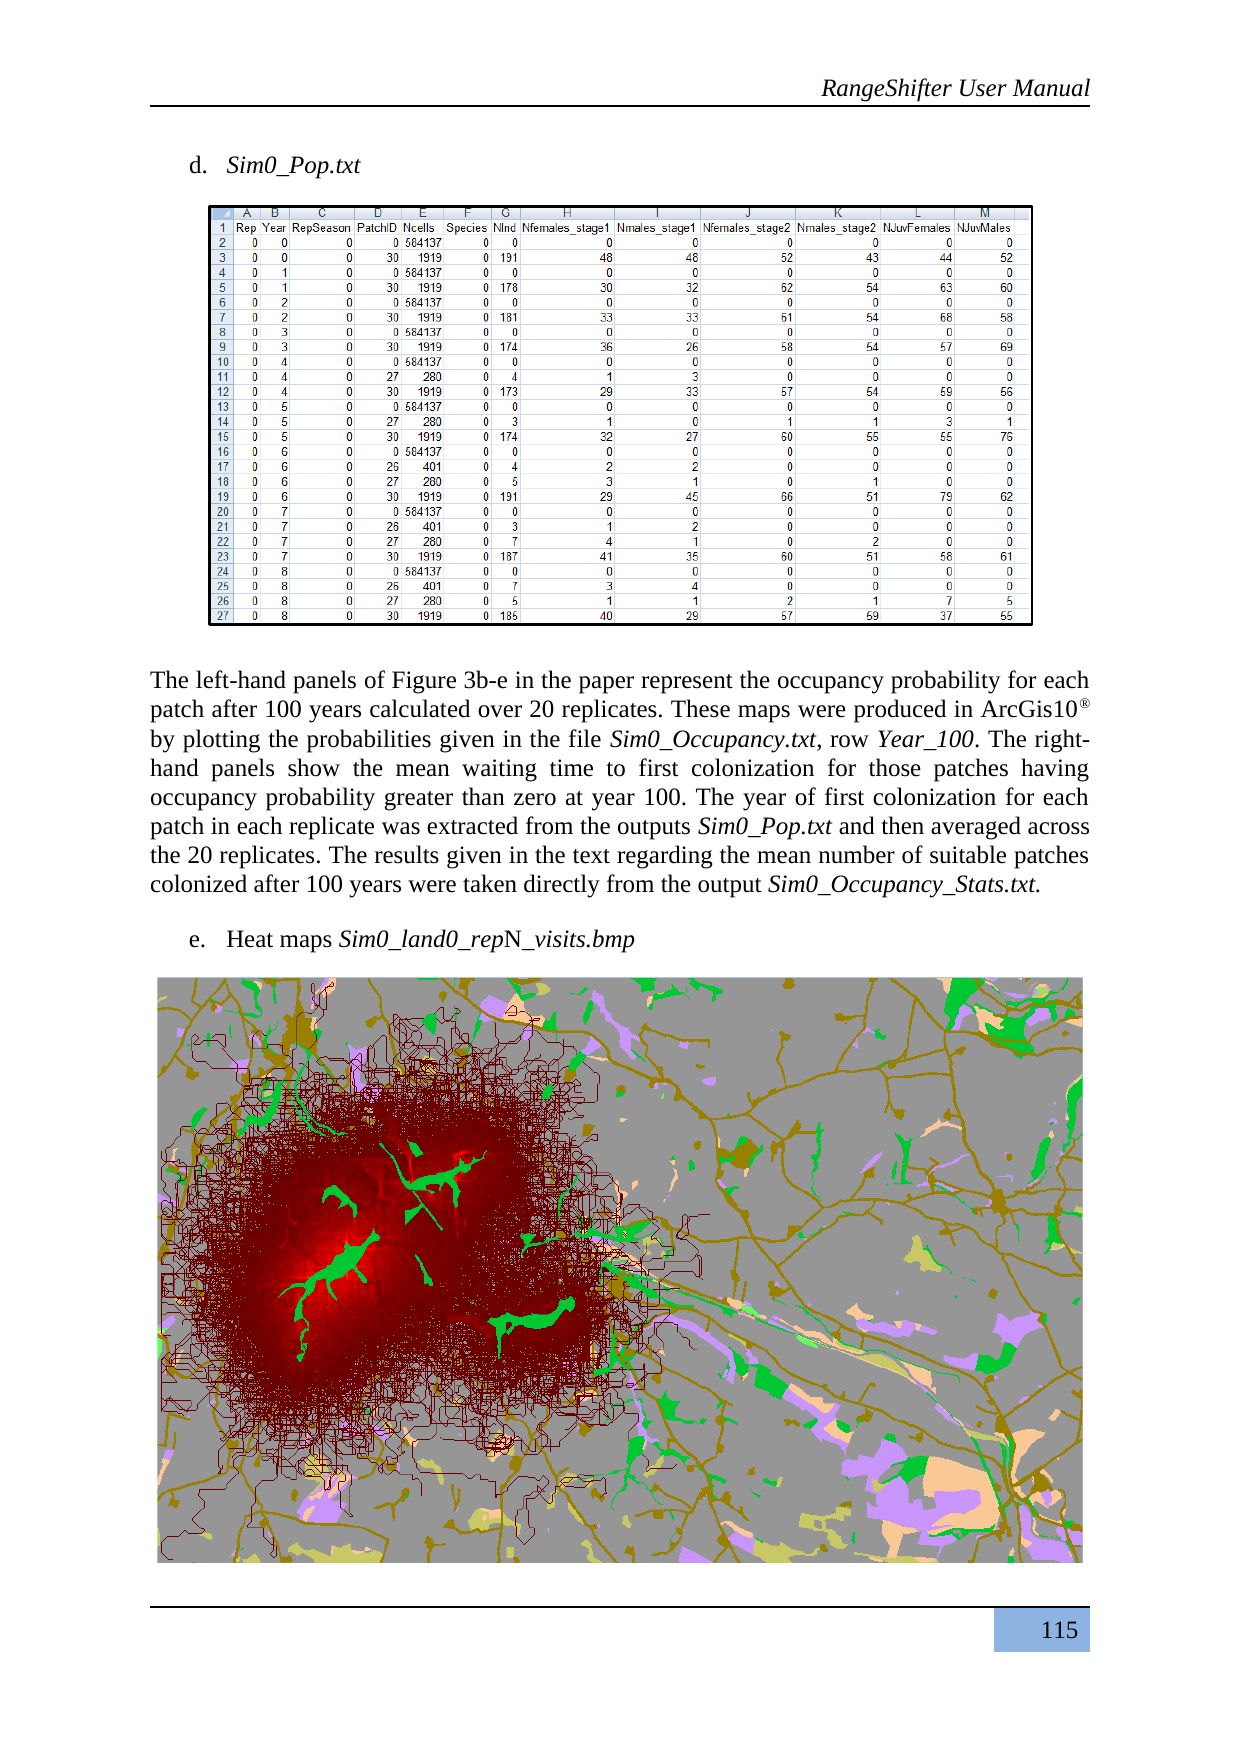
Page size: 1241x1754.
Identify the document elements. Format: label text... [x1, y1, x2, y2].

list Heat maps Sim0_land0_repN_visits.bmp [188, 924, 1090, 953]
picture [157, 977, 1083, 1563]
list Sim0_Pop.txt [189, 150, 1090, 179]
text The left-hand panels of Figure 3b-e in the paper represent the occupancy probability for each patch after 100 years calculated over 20 replicates. These maps were produced in ArcGis10® by plotting the probabilities given in the file Sim0_Occupancy.txt, row Year_100. The right-hand panels show the mean waiting time to first colonization for those patches having occupancy probability greater than zero at year 100. The year of first colonization for each patch in each replicate was extracted from the outputs Sim0_Pop.txt and then averaged across the 20 replicates. The results given in the text regarding the mean number of suitable patches colonized after 100 years were taken directly from the output Sim0_Occupancy_Stats.txt. [150, 665, 1090, 899]
